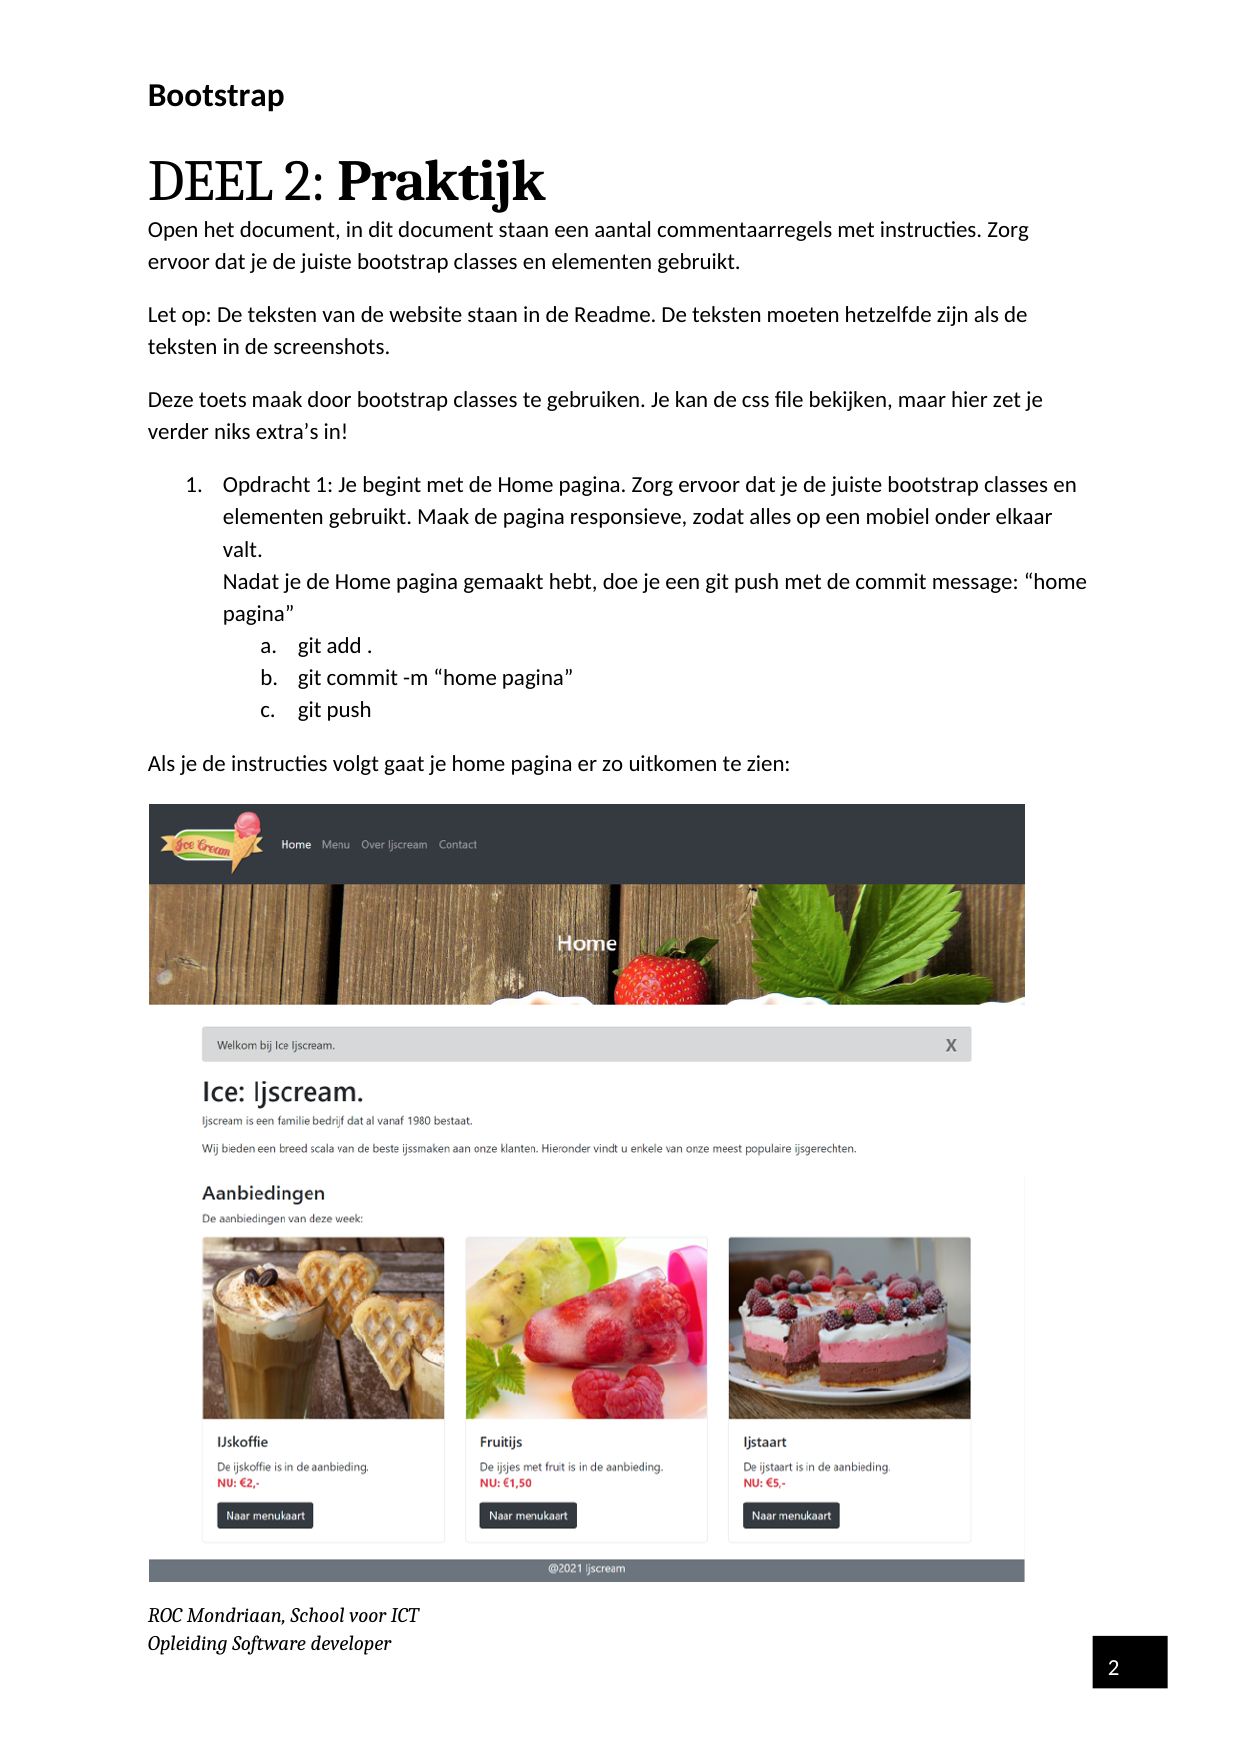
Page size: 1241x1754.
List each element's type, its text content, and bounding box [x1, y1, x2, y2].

list Opdracht 1: Je begint met de Home pagina. Zorg ervoor dat je de juiste bootstrap classes en elementen gebruikt. Maak de pagina responsieve, zodat alles op een mobiel onder elkaar valt. [185, 470, 1093, 563]
text Open het document, in dit document staan een aantal commentaarregels met instructies. Zorg ervoor dat je de juiste bootstrap classes en elementen gebruikt. [148, 215, 1093, 275]
picture [147, 804, 1027, 1582]
list git push [260, 696, 1093, 724]
title DEEL 2: [148, 148, 1093, 215]
text Als je de instructies volgt gaat je home pagina er zo uitkomen te zien: [148, 749, 1093, 777]
list git commit -m “home pagina” [260, 663, 1093, 691]
list git add . [260, 631, 1093, 659]
list Nadat je de Home pagina gemaakt hebt, doe je een git push met de commit message: “home pagina” [223, 567, 1093, 627]
text Deze toets maak door bootstrap classes te gebruiken. Je kan de css file bekijken, maar hier zet je verder niks extra’s in! [148, 385, 1093, 445]
text Let op: De teksten van de website staan in de Readme. De teksten moeten hetzelfde zijn als de teksten in de screenshots. [148, 300, 1093, 360]
